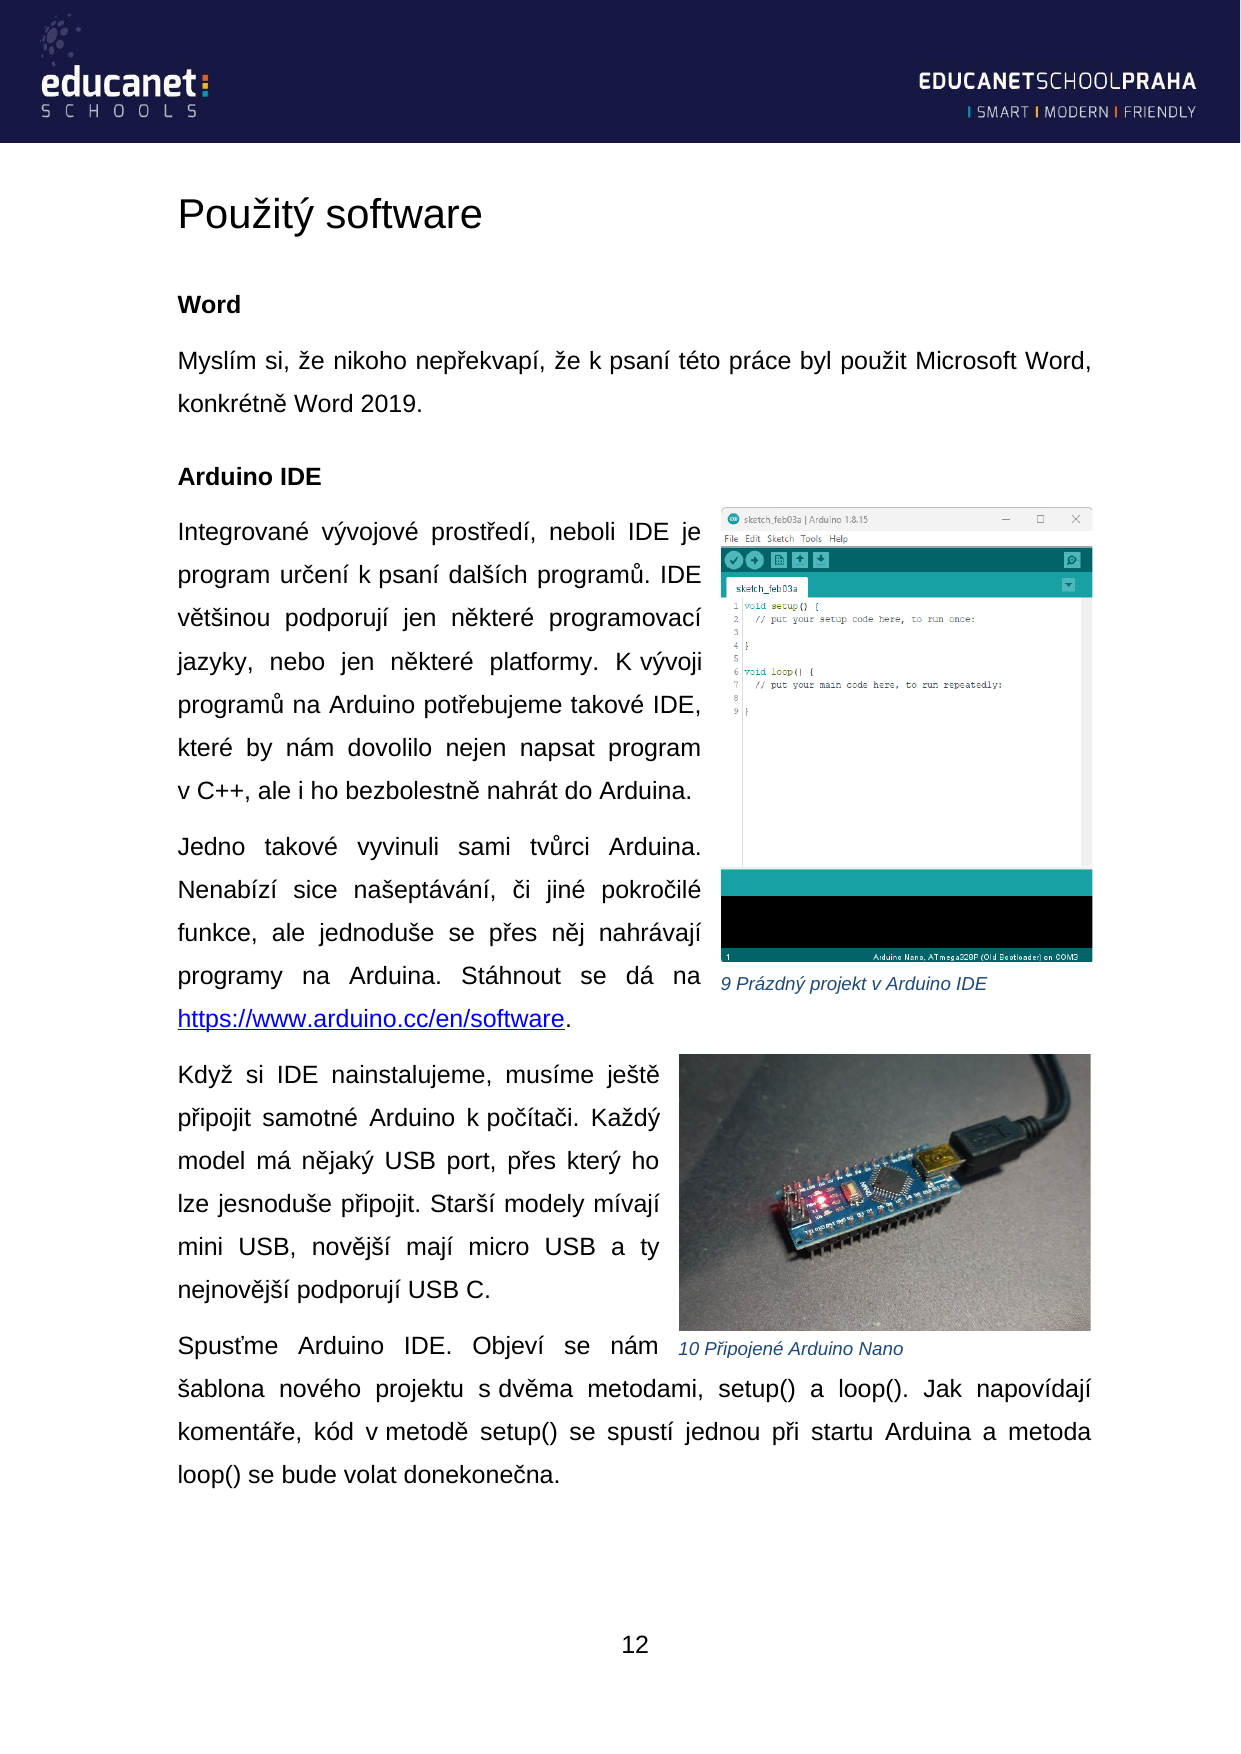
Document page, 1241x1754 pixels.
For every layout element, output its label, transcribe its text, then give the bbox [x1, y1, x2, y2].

subtitle Word [177, 290, 1092, 319]
picture [678, 1054, 1094, 1332]
subtitle Použitý software [177, 189, 1092, 237]
picture [720, 507, 1092, 961]
subtitle Arduino IDE [177, 461, 1092, 490]
picture [0, 0, 1241, 143]
text Myslím si, že nikoho nepřekvapí, že k psaní této práce byl použit Microsoft Word, konkrétně Word 2019. [177, 346, 1092, 418]
text Když si IDE nainstalujeme, musíme ještě připojit samotné Arduino k počítači. Každý model má nějaký USB port, přes který ho lze jesnoduše připojit. Starší modely mívají mini USB, novější mají micro USB a ty nejnovější podporují USB C. [177, 1059, 678, 1304]
text Jedno takové vyvinuli sami tvůrci Arduina. Nenabízí sice našeptávání, či jiné pokročilé funkce, ale jednoduše se přes něj nahrávají programy na Arduina. Stáhnout se dá na https://www.arduino.cc/en/software. [177, 831, 1092, 1033]
text Spusťme Arduino IDE. Objeví se nám šablona nového projektu s dvěma metodami, setup() a loop(). Jak napovídají komentáře, kód v metodě setup() se spustí jednou při startu Arduina a metoda loop() se bude volat donekonečna. [177, 1331, 1092, 1489]
text Integrované vývojové prostředí, neboli IDE je program určení k psaní dalších programů. IDE většinou podporují jen některé programovací jazyky, nebo jen některé platformy. K vývoji programů na Arduino potřebujeme takové IDE, které by nám dovolilo nejen napsat program v C++, ale i ho bezbolestně nahrát do Arduina. [177, 517, 720, 804]
